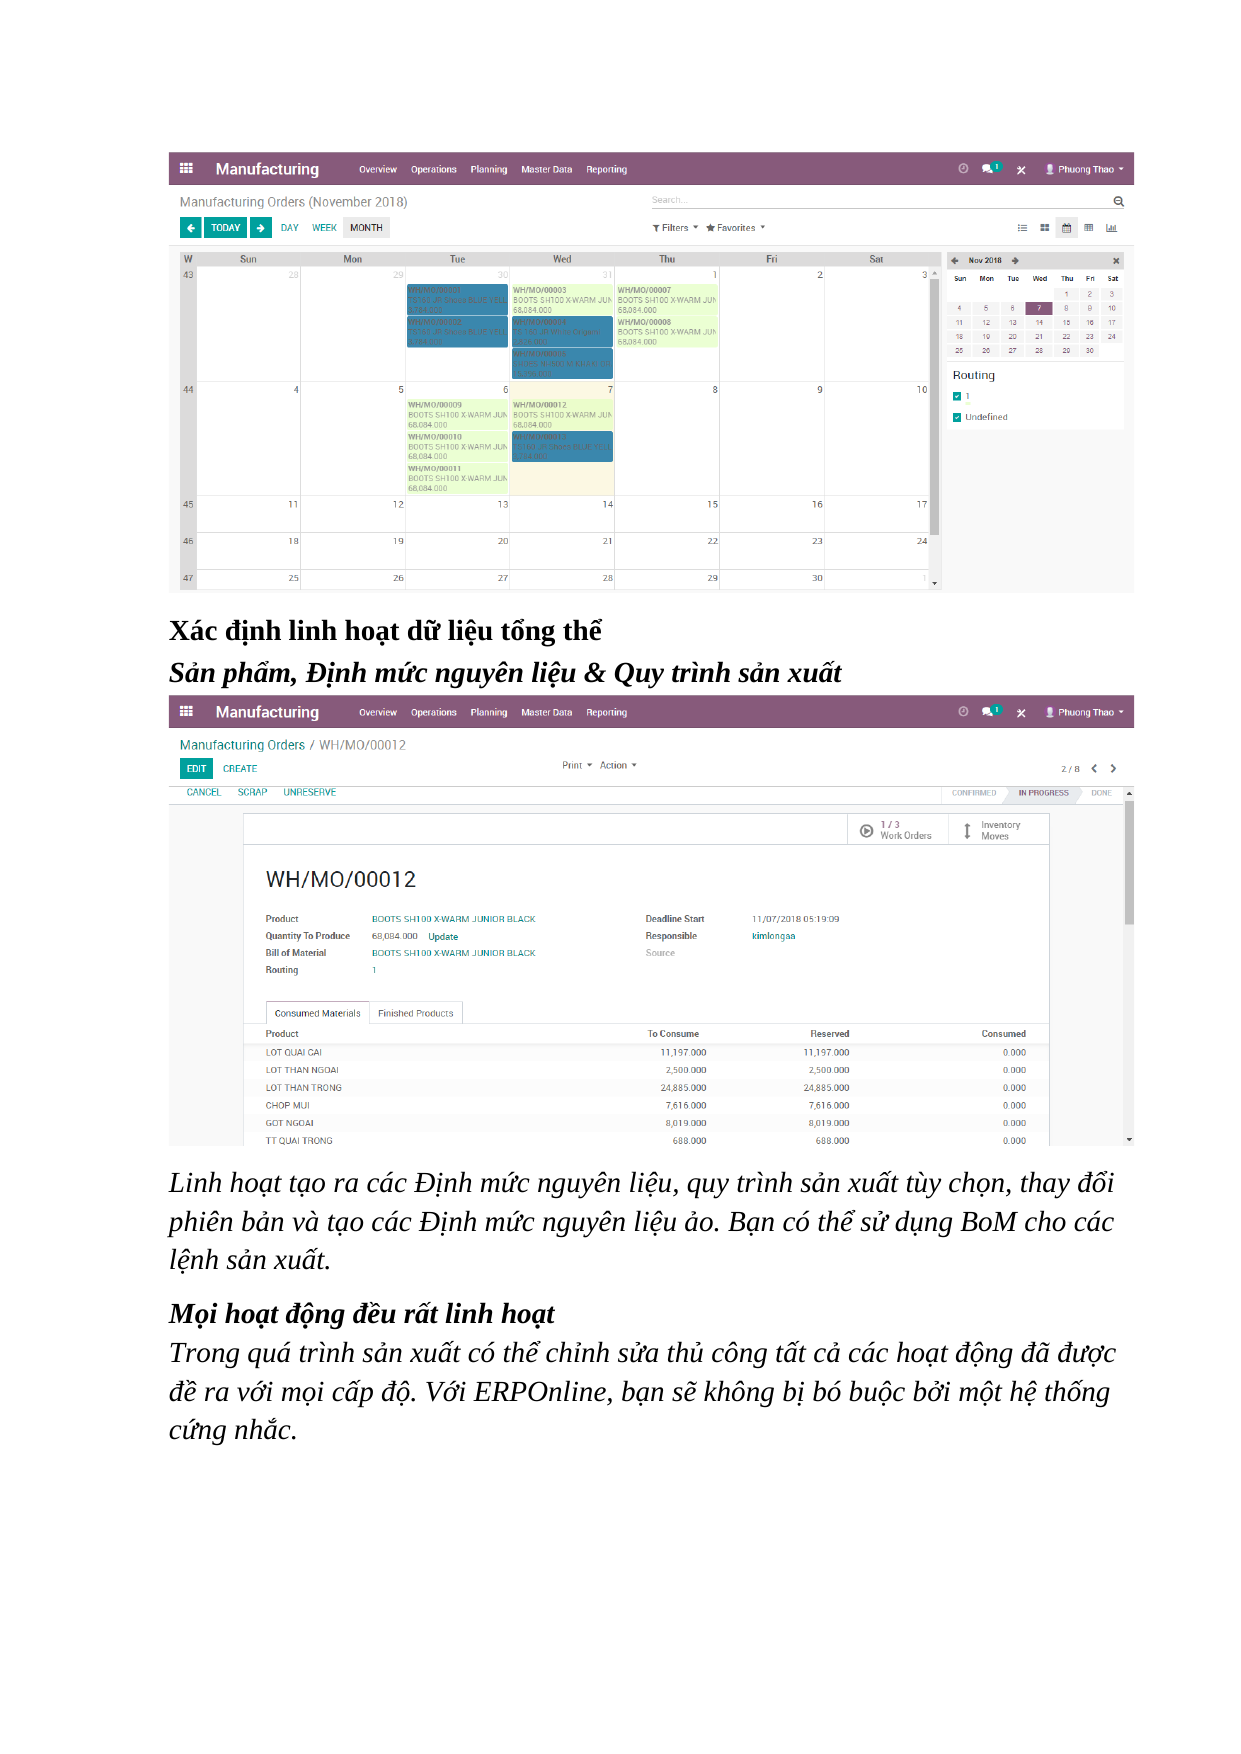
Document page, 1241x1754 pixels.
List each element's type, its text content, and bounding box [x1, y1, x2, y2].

subtitle Sản phẩm, Định mức nguyên liệu & Quy trình sản xuất [169, 656, 1134, 689]
picture [168, 694, 1135, 1146]
text Linh hoạt tạo ra các Định mức nguyên liệu, quy trình sản xuất tùy chọn, thay đổi phiên bản và tạo các Định mức nguyên liệu ảo. Bạn có thể sử dụng BoM cho các lệnh sản xuất. [169, 1165, 1134, 1276]
picture [168, 150, 1135, 593]
subtitle Mọi hoạt động đều rất linh hoạt [169, 1297, 1134, 1330]
text Trong quá trình sản xuất có thể chỉnh sửa thủ công tất cả các hoạt động đã được đề ra với mọi cấp độ. Với ERPOnline, bạn sẽ không bị bó buộc bởi một hệ thống cứng nhắc. [169, 1335, 1134, 1446]
subtitle Xác định linh hoạt dữ liệu tổng thể [169, 613, 1134, 646]
